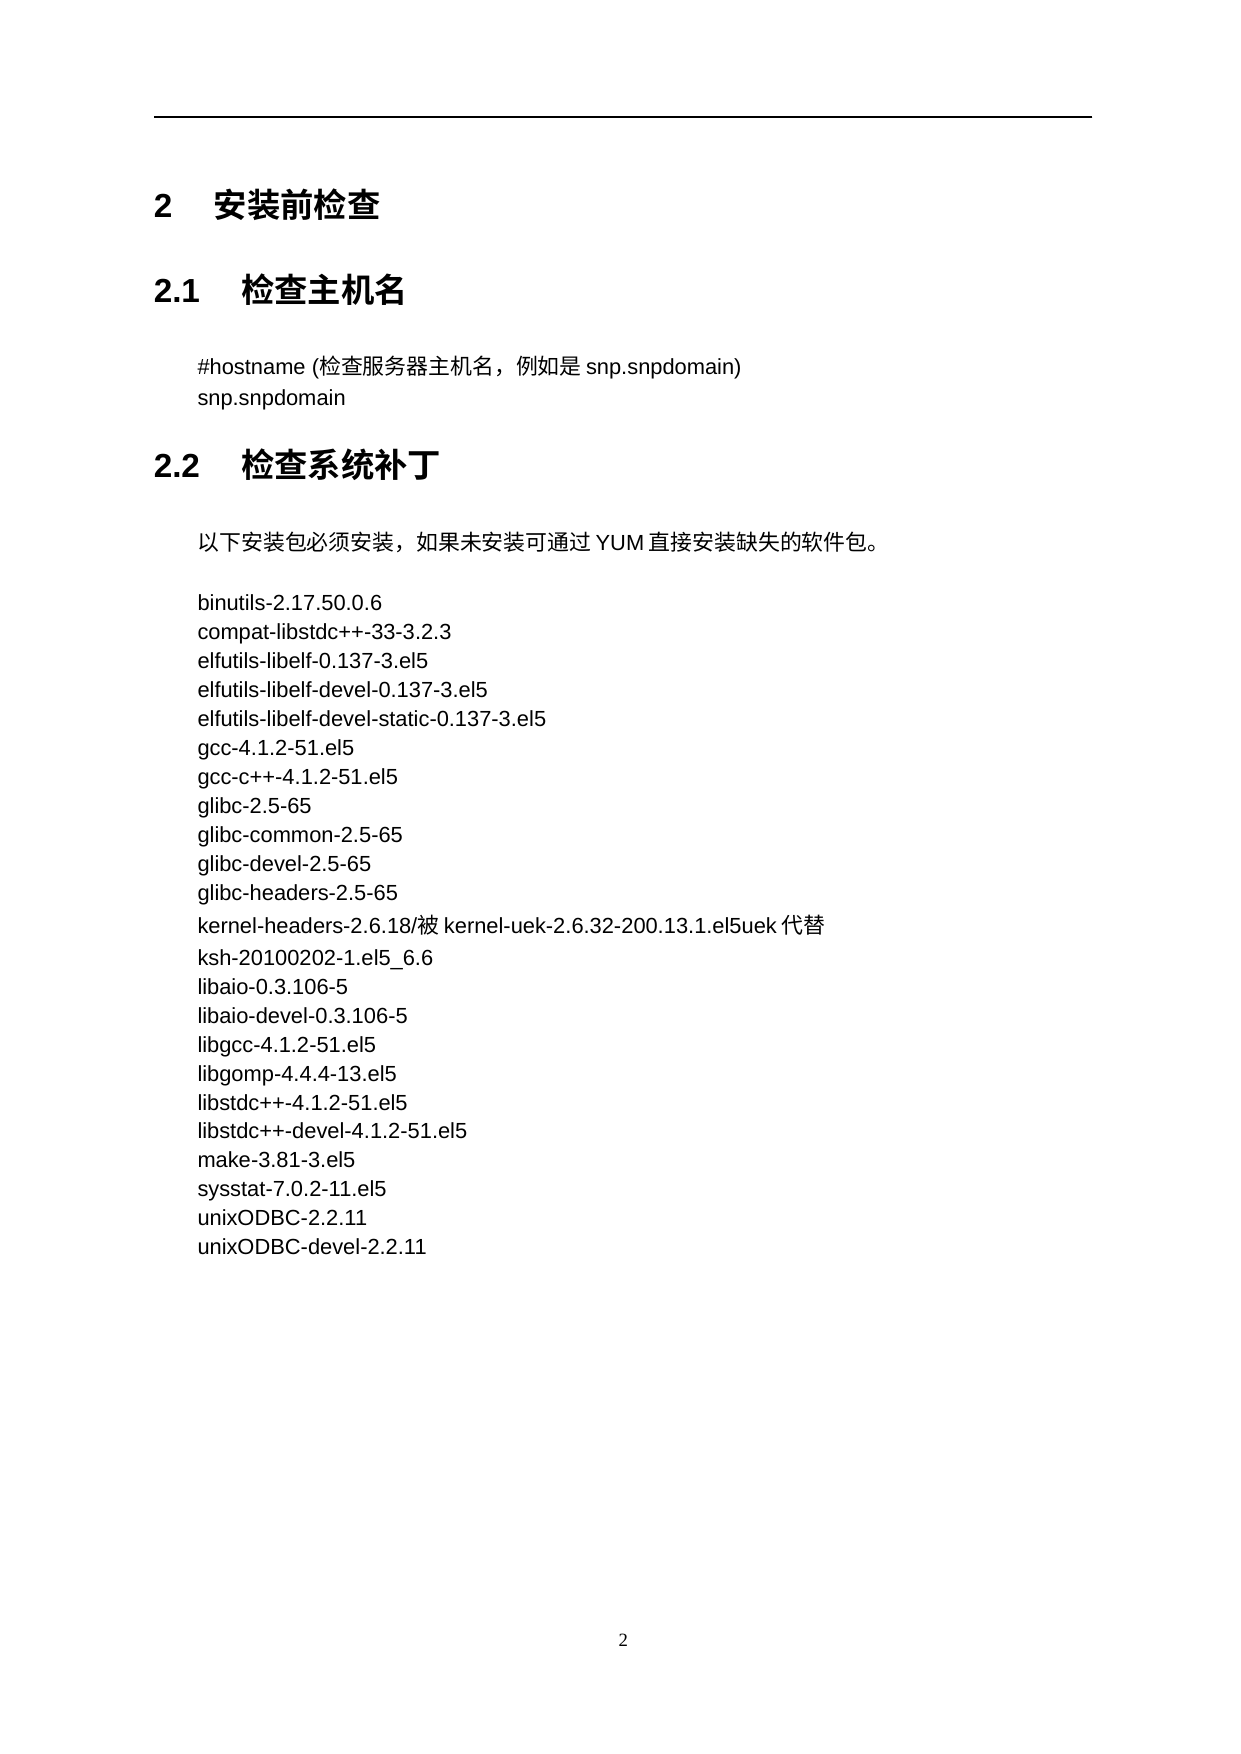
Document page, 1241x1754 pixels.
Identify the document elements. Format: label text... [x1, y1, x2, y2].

text glibc-common-2.5-65 [153, 821, 1092, 847]
text elfutils-libelf-devel-static-0.137-3.el5 [153, 706, 1092, 731]
text libgomp-4.4.4-13.el5 [153, 1061, 1092, 1086]
text libaio-0.3.106-5 [153, 974, 1092, 999]
text elfutils-libelf-0.137-3.el5 [153, 648, 1092, 673]
text binutils-2.17.50.0.6 [153, 590, 1092, 615]
text libstdc++-4.1.2-51.el5 [153, 1089, 1092, 1115]
text ksh-20100202-1.el5_6.6 [153, 945, 1092, 970]
text kernel-headers-2.6.18/被kernel-uek-2.6.32-200.13.1.el5uek代替 [153, 908, 1092, 940]
text gcc-c++-4.1.2-51.el5 [153, 763, 1092, 789]
subtitle 检查系统补丁 [153, 439, 1092, 487]
text compat-libstdc++-33-3.2.3 [153, 619, 1092, 644]
text make-3.81-3.el5 [153, 1147, 1092, 1173]
text libgcc-4.1.2-51.el5 [153, 1032, 1092, 1057]
text unixODBC-2.2.11 [153, 1205, 1092, 1231]
text libstdc++-devel-4.1.2-51.el5 [153, 1118, 1092, 1144]
text glibc-2.5-65 [153, 792, 1092, 818]
subtitle 安装前检查 [153, 178, 1092, 227]
text libaio-devel-0.3.106-5 [153, 1003, 1092, 1028]
text snp.snpdomain [153, 385, 1092, 411]
text sysstat-7.0.2-11.el5 [153, 1176, 1092, 1202]
text 以下安装包必须安装，如果未安装可通过YUM直接安装缺失的软件包。 [153, 524, 1092, 556]
text gcc-4.1.2-51.el5 [153, 734, 1092, 760]
text glibc-headers-2.5-65 [153, 879, 1092, 904]
text unixODBC-devel-2.2.11 [153, 1234, 1092, 1259]
text glibc-devel-2.5-65 [153, 850, 1092, 876]
text #hostname (检查服务器主机名，例如是snp.snpdomain) [153, 349, 1092, 381]
text elfutils-libelf-devel-0.137-3.el5 [153, 677, 1092, 702]
subtitle 检查主机名 [153, 264, 1092, 312]
